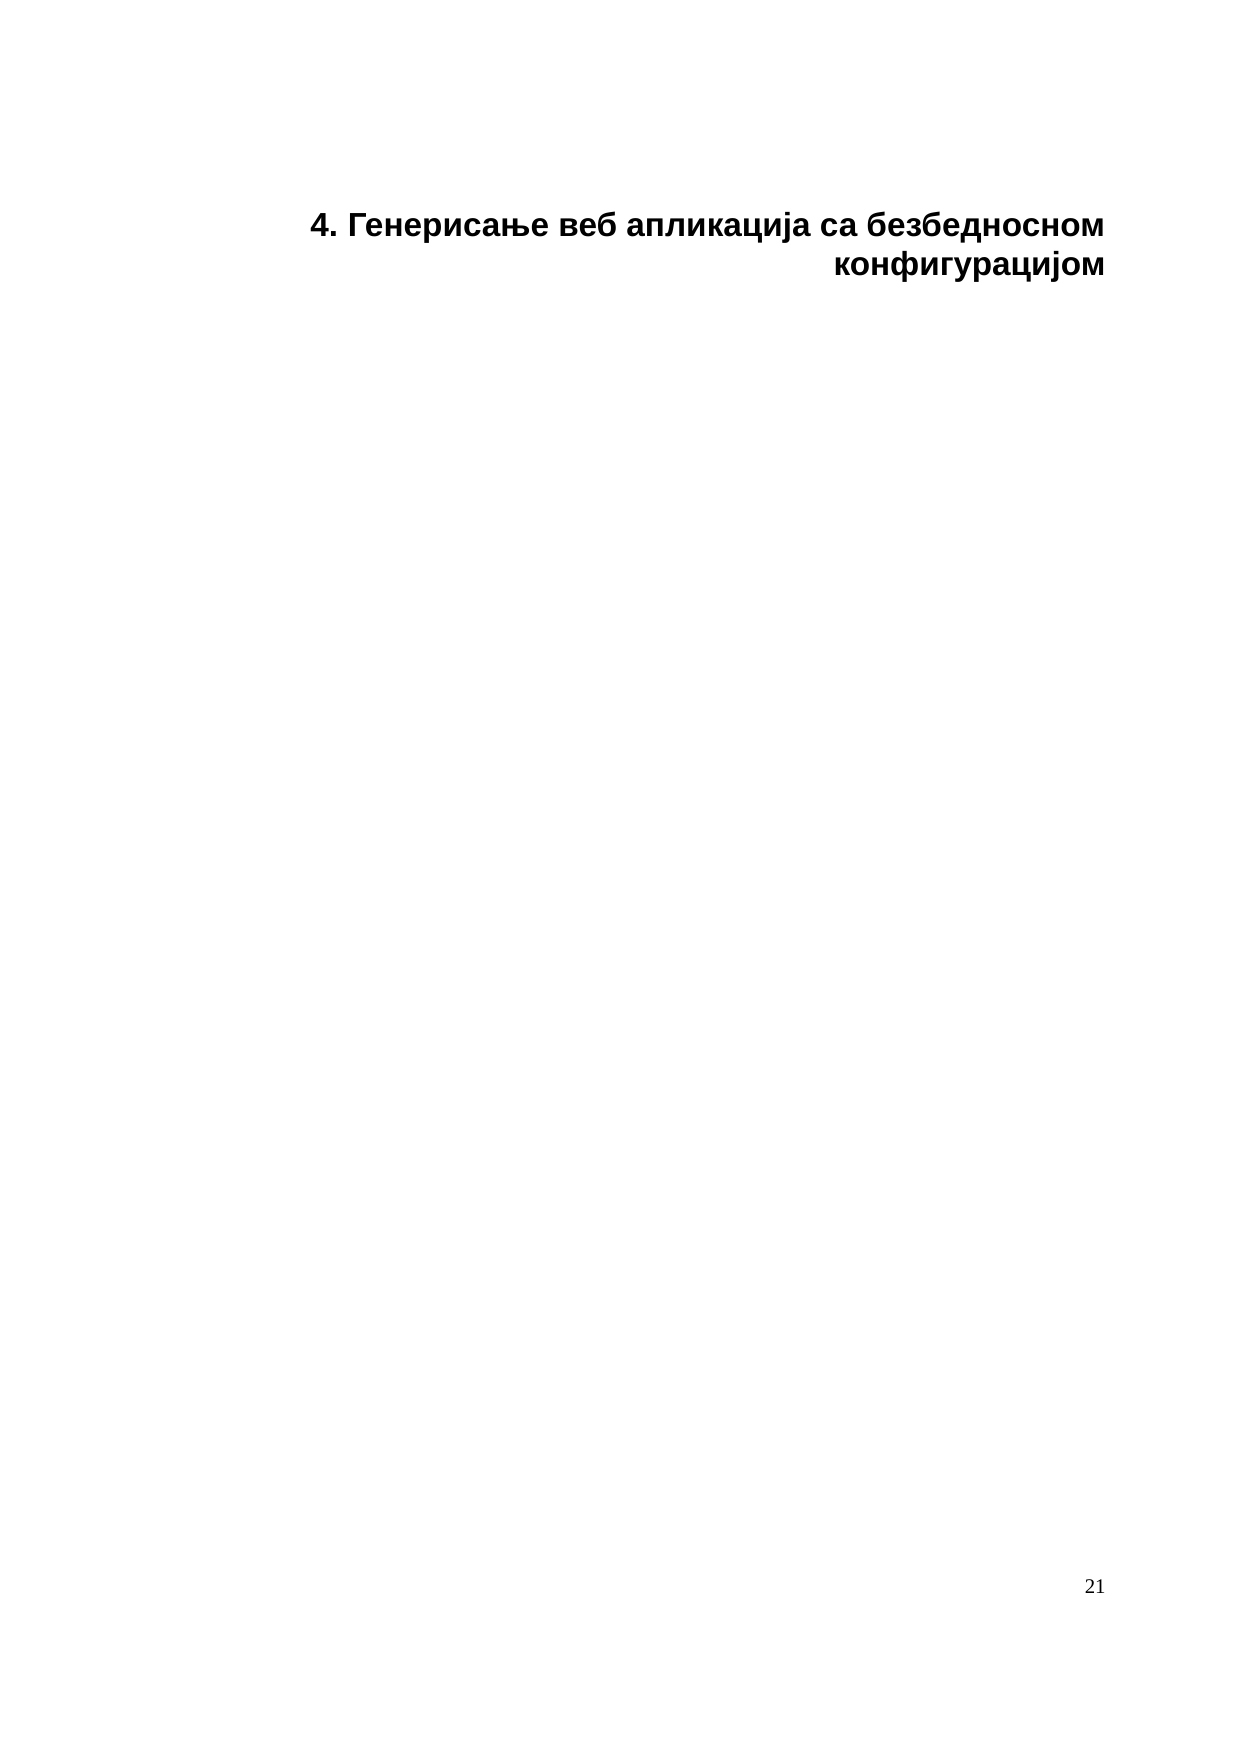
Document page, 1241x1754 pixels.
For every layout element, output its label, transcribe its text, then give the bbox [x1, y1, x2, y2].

subtitle Генерисање веб апликација са безбедносном конфигурацијом [180, 206, 1105, 282]
